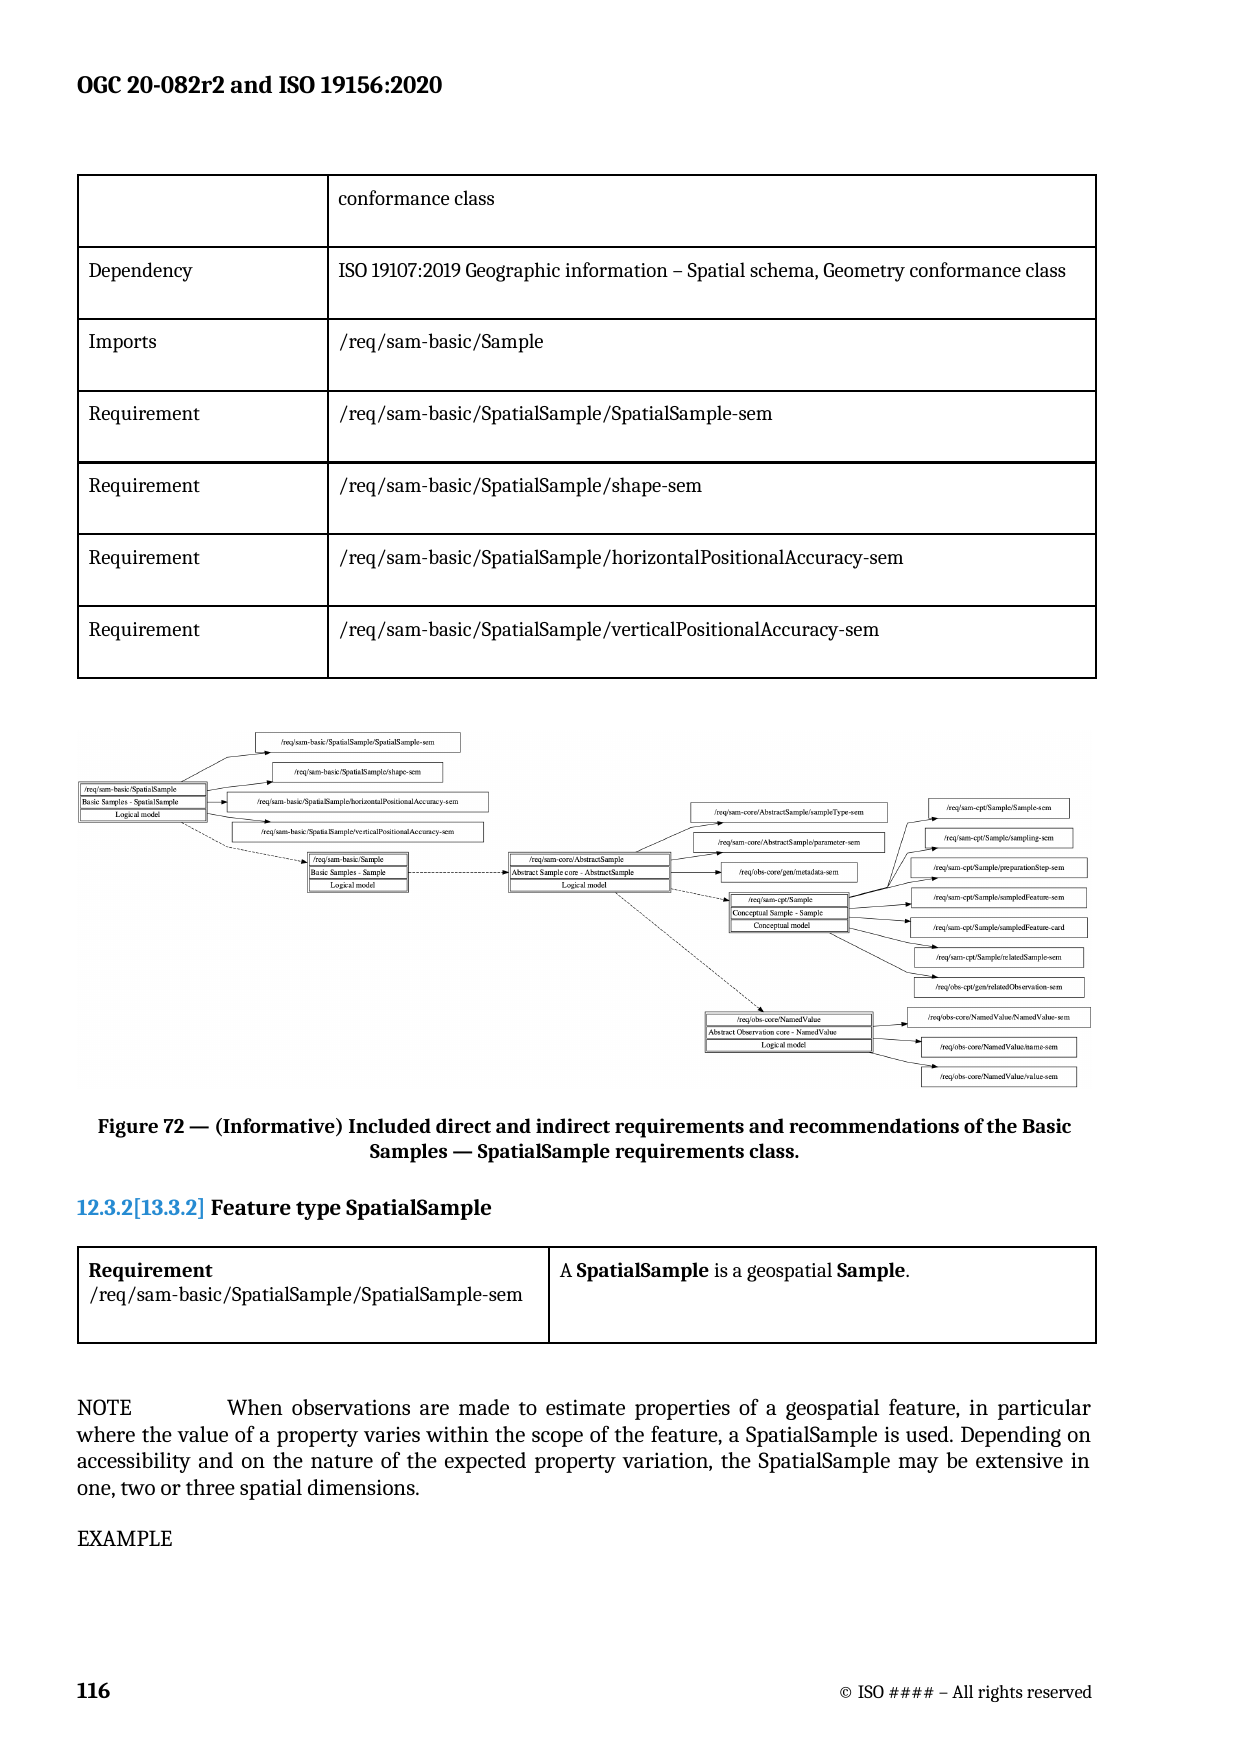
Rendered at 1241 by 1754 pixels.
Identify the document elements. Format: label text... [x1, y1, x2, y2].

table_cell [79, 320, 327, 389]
text EXAMPLE [77, 1526, 1092, 1552]
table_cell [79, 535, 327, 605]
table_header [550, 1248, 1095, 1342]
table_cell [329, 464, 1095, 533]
text NOTE When observations are made to estimate properties of a geospatial feature, in particular where the value of a property varies within the scope of the feature, a SpatialSample is used. Depending on accessibility and on the nature of the expected property variation, the SpatialSample may be extensive in one, two or three spatial dimensions. [77, 1395, 1092, 1501]
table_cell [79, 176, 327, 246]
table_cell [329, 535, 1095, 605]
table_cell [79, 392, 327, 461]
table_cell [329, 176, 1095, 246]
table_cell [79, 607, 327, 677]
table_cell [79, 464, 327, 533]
subtitle Feature type SpatialSample [77, 1194, 1092, 1221]
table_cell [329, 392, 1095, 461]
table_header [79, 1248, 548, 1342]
picture [76, 730, 1093, 1089]
text Figure — (Informative) Included direct and indirect requirements and recommendations of the Basic Samples — SpatialSample requirements class. [77, 1113, 1092, 1163]
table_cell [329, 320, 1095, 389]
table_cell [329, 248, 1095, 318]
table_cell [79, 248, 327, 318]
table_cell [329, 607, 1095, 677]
